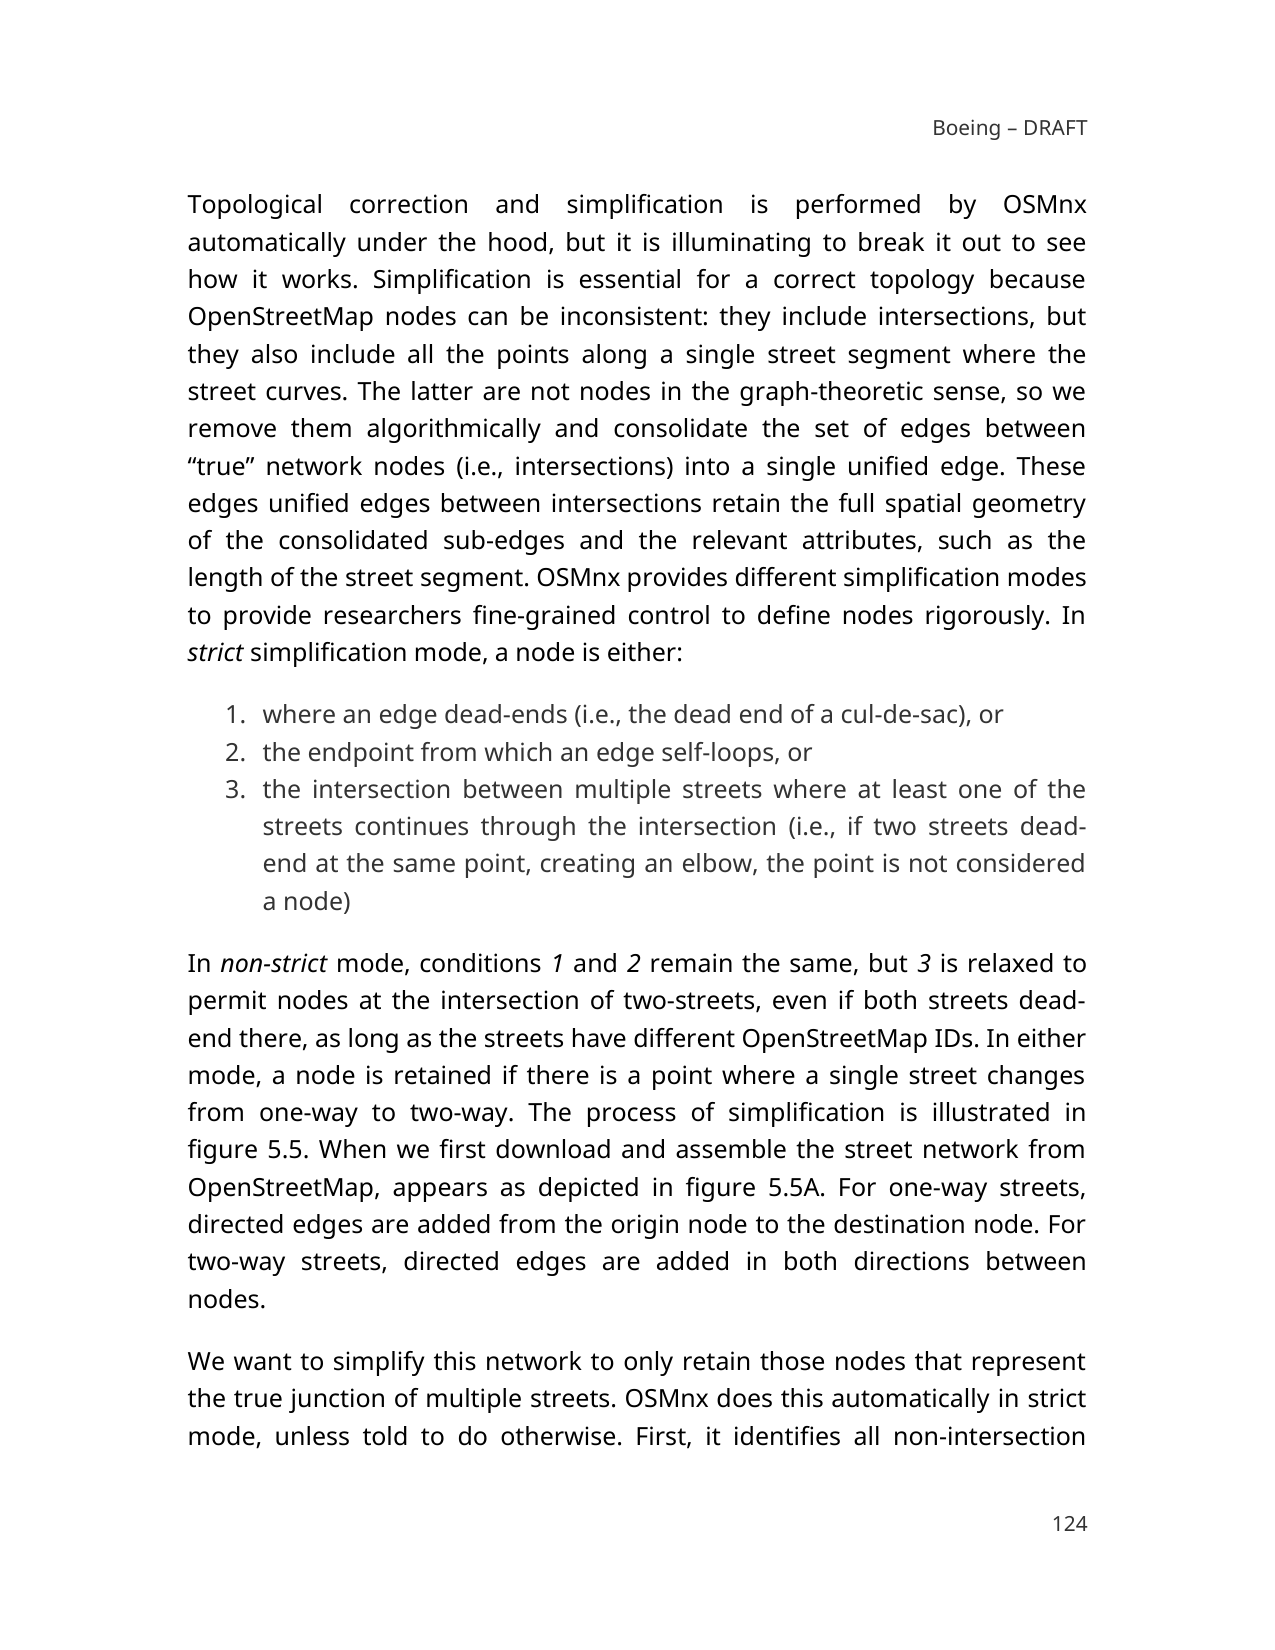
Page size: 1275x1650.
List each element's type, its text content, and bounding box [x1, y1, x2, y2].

list the endpoint from which an edge self-loops, or [225, 734, 1087, 768]
text Topological correction and simplification is performed by OSMnx automatically under the hood, but it is illuminating to break it out to see how it works. Simplification is essential for a correct topology because OpenStreetMap nodes can be inconsistent: they include intersections, but they also include all the points along a single street segment where the street curves. The latter are not nodes in the graph-theoretic sense, so we remove them algorithmically and consolidate the set of edges between “true” network nodes (i.e., intersections) into a single unified edge. These edges unified edges between intersections retain the full spatial geometry of the consolidated sub-edges and the relevant attributes, such as the length of the street segment. OSMnx provides different simplification modes to provide researchers fine-grained control to define nodes rigorously. In strict simplification mode, a node is either: [187, 187, 1087, 669]
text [187, 1344, 1087, 1452]
list where an edge dead-ends (i.e., the dead end of a cul-de-sac), or [225, 697, 1087, 731]
text In non-strict mode, conditions 1 and 2 remain the same, but 3 is relaxed to permit nodes at the intersection of two-streets, even if both streets dead-end there, as long as the streets have different OpenStreetMap IDs. In either mode, a node is retained if there is a point where a single street changes from one-way to two-way. The process of simplification is illustrated in figure 5.5. When we first download and assemble the street network from OpenStreetMap, appears as depicted in figure 5.5A. For one-way streets, directed edges are added from the origin node to the destination node. For two-way streets, directed edges are added in both directions between nodes. [187, 946, 1087, 1316]
list the intersection between multiple streets where at least one of the streets continues through the intersection (i.e., if two streets dead-end at the same point, creating an elbow, the point is not considered a node) [225, 772, 1087, 918]
